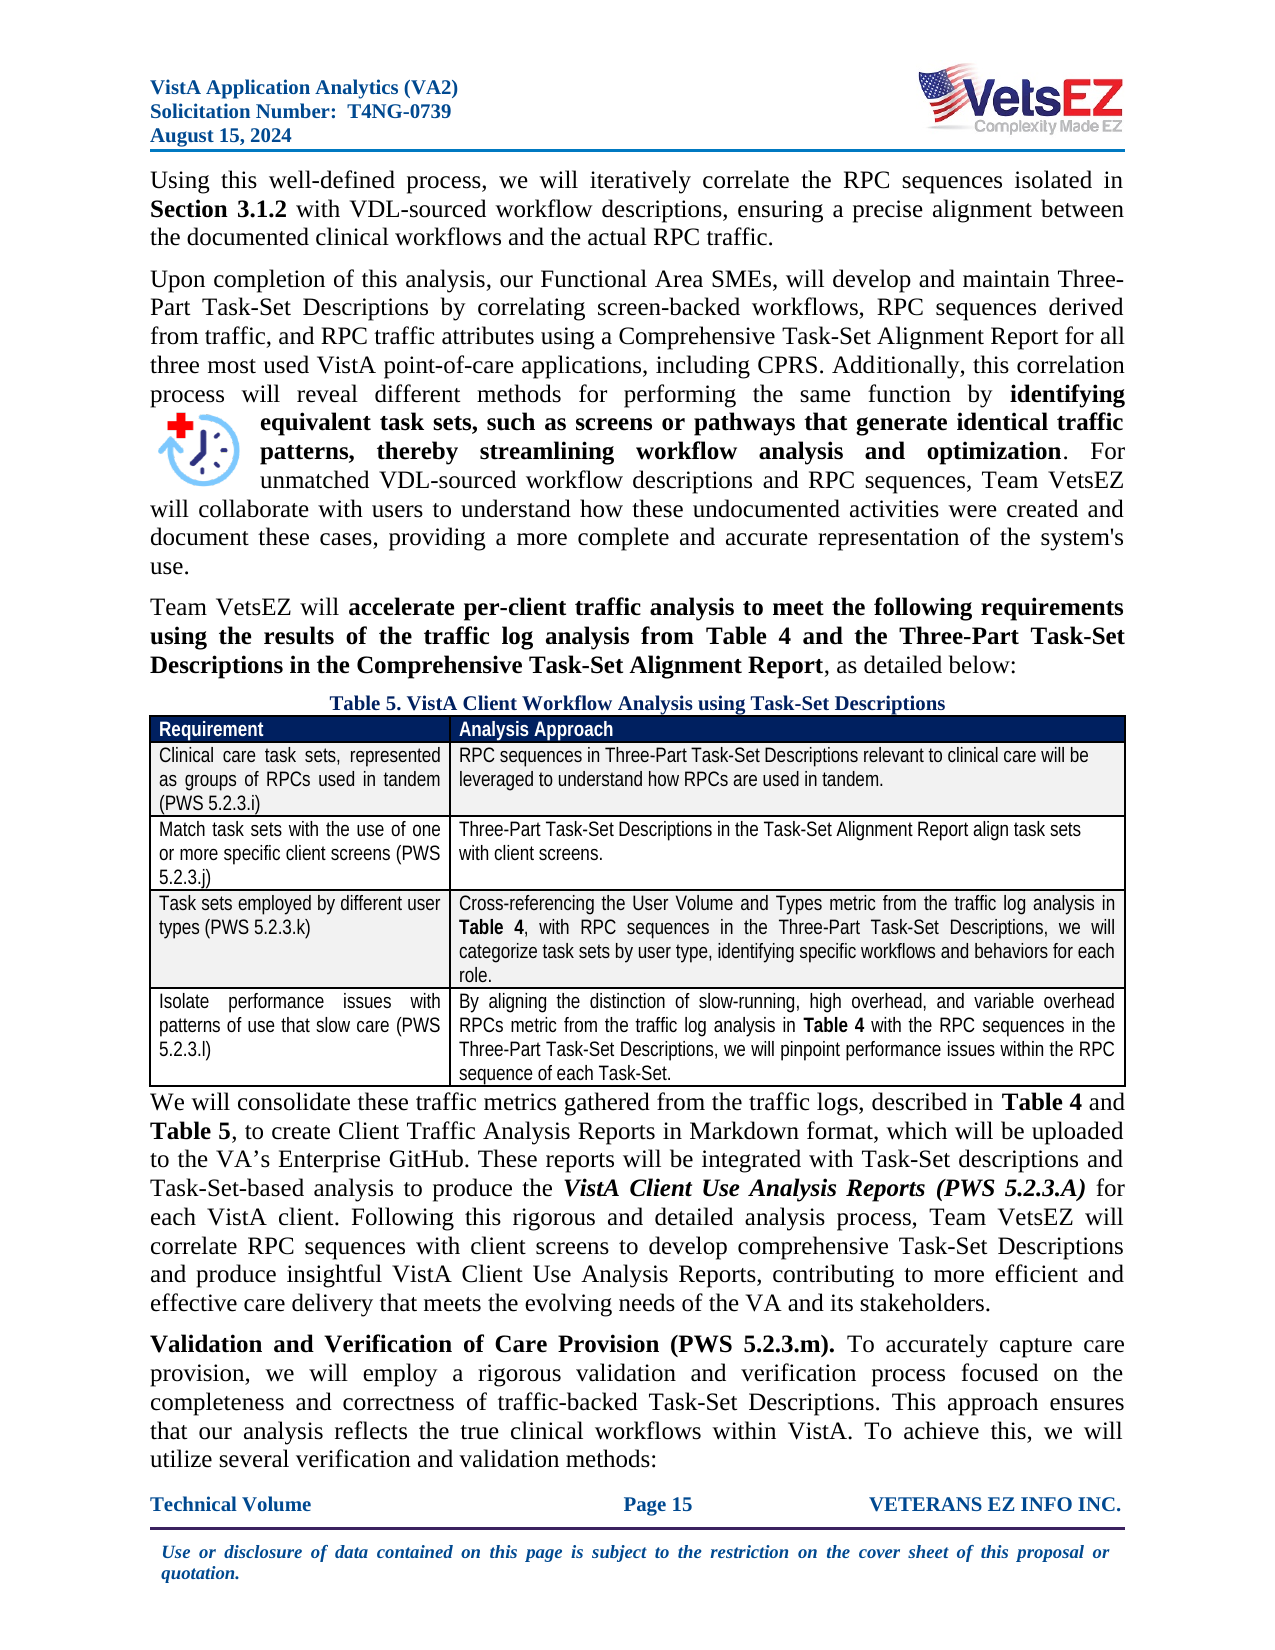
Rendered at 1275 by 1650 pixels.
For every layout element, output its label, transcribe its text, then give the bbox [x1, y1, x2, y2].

table_cell Task sets employed by different user types (PWS 5.2.3.k) [151, 891, 449, 987]
table_header Requirement [151, 717, 449, 741]
picture [156, 410, 242, 488]
table_cell Cross-referencing the User Volume and Types metric from the traffic log analysis in Table 4, with RPC sequences in the Three-Part Task-Set Descriptions, we will categorize task sets by user type, identifying specific workflows and behaviors for each role. [451, 891, 1124, 987]
table_cell Three-Part Task-Set Descriptions in the Task-Set Alignment Report align task sets with client screens. [451, 817, 1124, 889]
text We will consolidate these traffic metrics gathered from the traffic logs, described in Table 4 and Table 5, to create Client Traffic Analysis Reports in Markdown format, which will be uploaded to the VA’s Enterprise GitHub. These reports will be integrated with Task-Set descriptions and Task-Set-based analysis to produce the VistA Client Use Analysis Reports (PWS 5.2.3.A) for each VistA client. Following this rigorous and detailed analysis process, Team VetsEZ will correlate RPC sequences with client screens to develop comprehensive Task-Set Descriptions and produce insightful VistA Client Use Analysis Reports, contributing to more efficient and effective care delivery that meets the evolving needs of the VA and its stakeholders. [150, 1087, 1125, 1317]
text Team VetsEZ will accelerate per-client traffic analysis to meet the following requirements using the results of the traffic log analysis from Table 4 and the Three-Part Task-Set Descriptions in the Comprehensive Task-Set Alignment Report, as detailed below: [150, 592, 1125, 679]
picture [915, 60, 1125, 138]
table_cell Match task sets with the use of one or more specific client screens (PWS 5.2.3.j) [151, 817, 449, 889]
table_cell RPC sequences in Three-Part Task-Set Descriptions relevant to clinical care will be leveraged to understand how RPCs are used in tandem. [451, 743, 1124, 815]
table_header Analysis Approach [451, 717, 1124, 741]
text Upon completion of this analysis, our Functional Area SMEs, will develop and maintain Three-Part Task-Set Descriptions by correlating screen-backed workflows, RPC sequences derived from traffic, and RPC traffic attributes using a Comprehensive Task-Set Alignment Report for all three most used VistA point-of-care applications, including CPRS. Additionally, this correlation process will reveal different methods for performing the same function by identifying equivalent task sets, such as screens or pathways that generate identical traffic patterns, thereby streamlining workflow analysis and optimization. For unmatched VDL-sourced workflow descriptions and RPC sequences, Team VetsEZ will collaborate with users to understand how these undocumented activities were created and document these cases, providing a more complete and accurate representation of the system's use. [150, 264, 1125, 580]
table_cell Isolate performance issues with patterns of use that slow care (PWS 5.2.3.l) [151, 989, 449, 1085]
list Validation and Verification of Care Provision (PWS 5.2.3.m). To accurately capture care provision, we will employ a rigorous validation and verification process focused on the completeness and correctness of traffic-backed Task-Set Descriptions. This approach ensures that our analysis reflects the true clinical workflows within VistA. To achieve this, we will utilize several verification and validation methods: [150, 1329, 1125, 1473]
text Table 5. VistA Client Workflow Analysis using Task-Set Descriptions [150, 691, 1125, 715]
table_cell By aligning the distinction of slow-running, high overhead, and variable overhead RPCs metric from the traffic log analysis in Table 4 with the RPC sequences in the Three-Part Task-Set Descriptions, we will pinpoint performance issues within the RPC sequence of each Task-Set. [451, 989, 1124, 1085]
text Using this well-defined process, we will iteratively correlate the RPC sequences isolated in Section 3.1.2 with VDL-sourced workflow descriptions, ensuring a precise alignment between the documented clinical workflows and the actual RPC traffic. [150, 165, 1125, 251]
table_cell Clinical care task sets, represented as groups of RPCs used in tandem (PWS 5.2.3.i) [151, 743, 449, 815]
